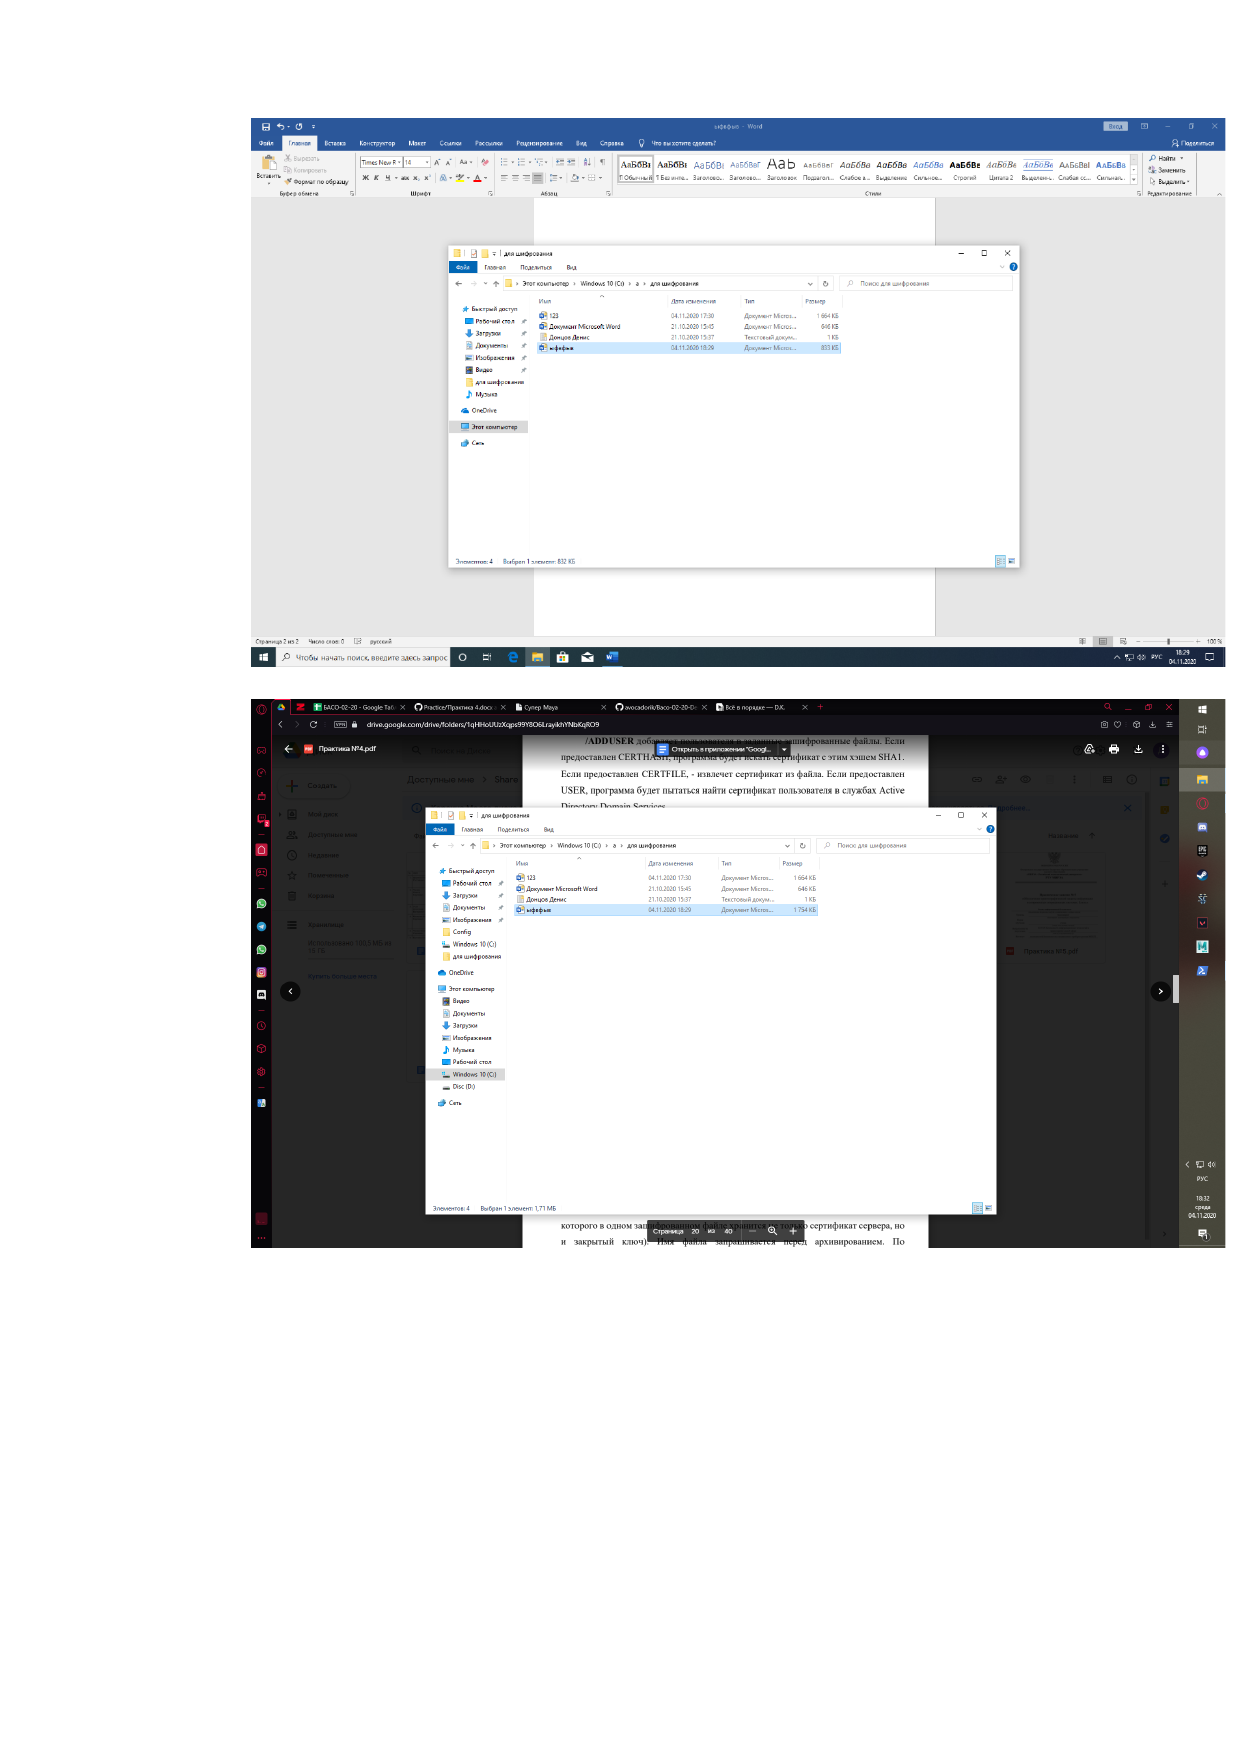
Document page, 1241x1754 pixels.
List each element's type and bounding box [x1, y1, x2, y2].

picture [251, 118, 1226, 667]
picture [251, 699, 1226, 1248]
